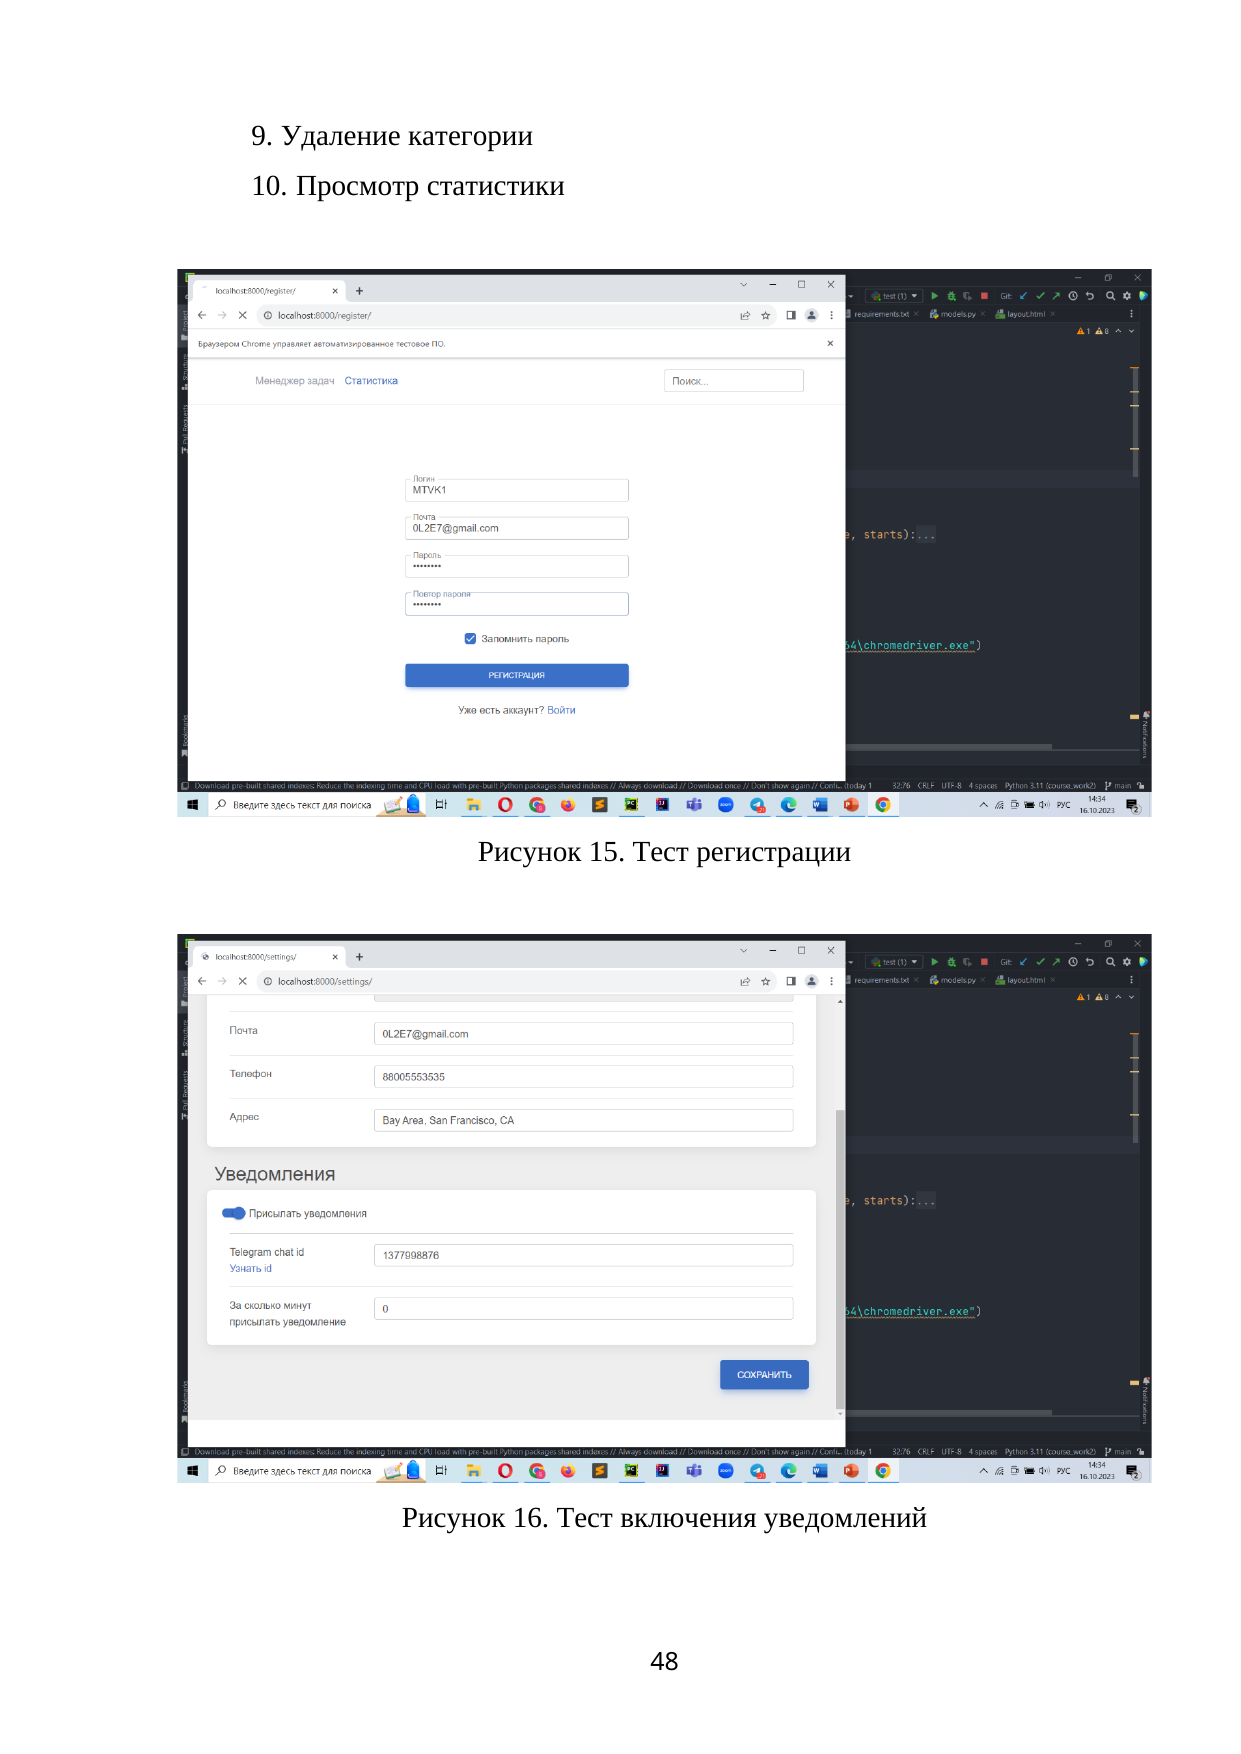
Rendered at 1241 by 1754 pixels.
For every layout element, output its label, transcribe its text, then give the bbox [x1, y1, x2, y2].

picture [177, 934, 1152, 1483]
text Рисунок 16. Тест включения уведомлений [177, 1500, 1152, 1533]
list Просмотр статистики [251, 168, 1152, 202]
picture [177, 269, 1152, 817]
list Удаление категории [177, 118, 1152, 152]
text Рисунок 15. Тест регистрации [177, 834, 1152, 868]
